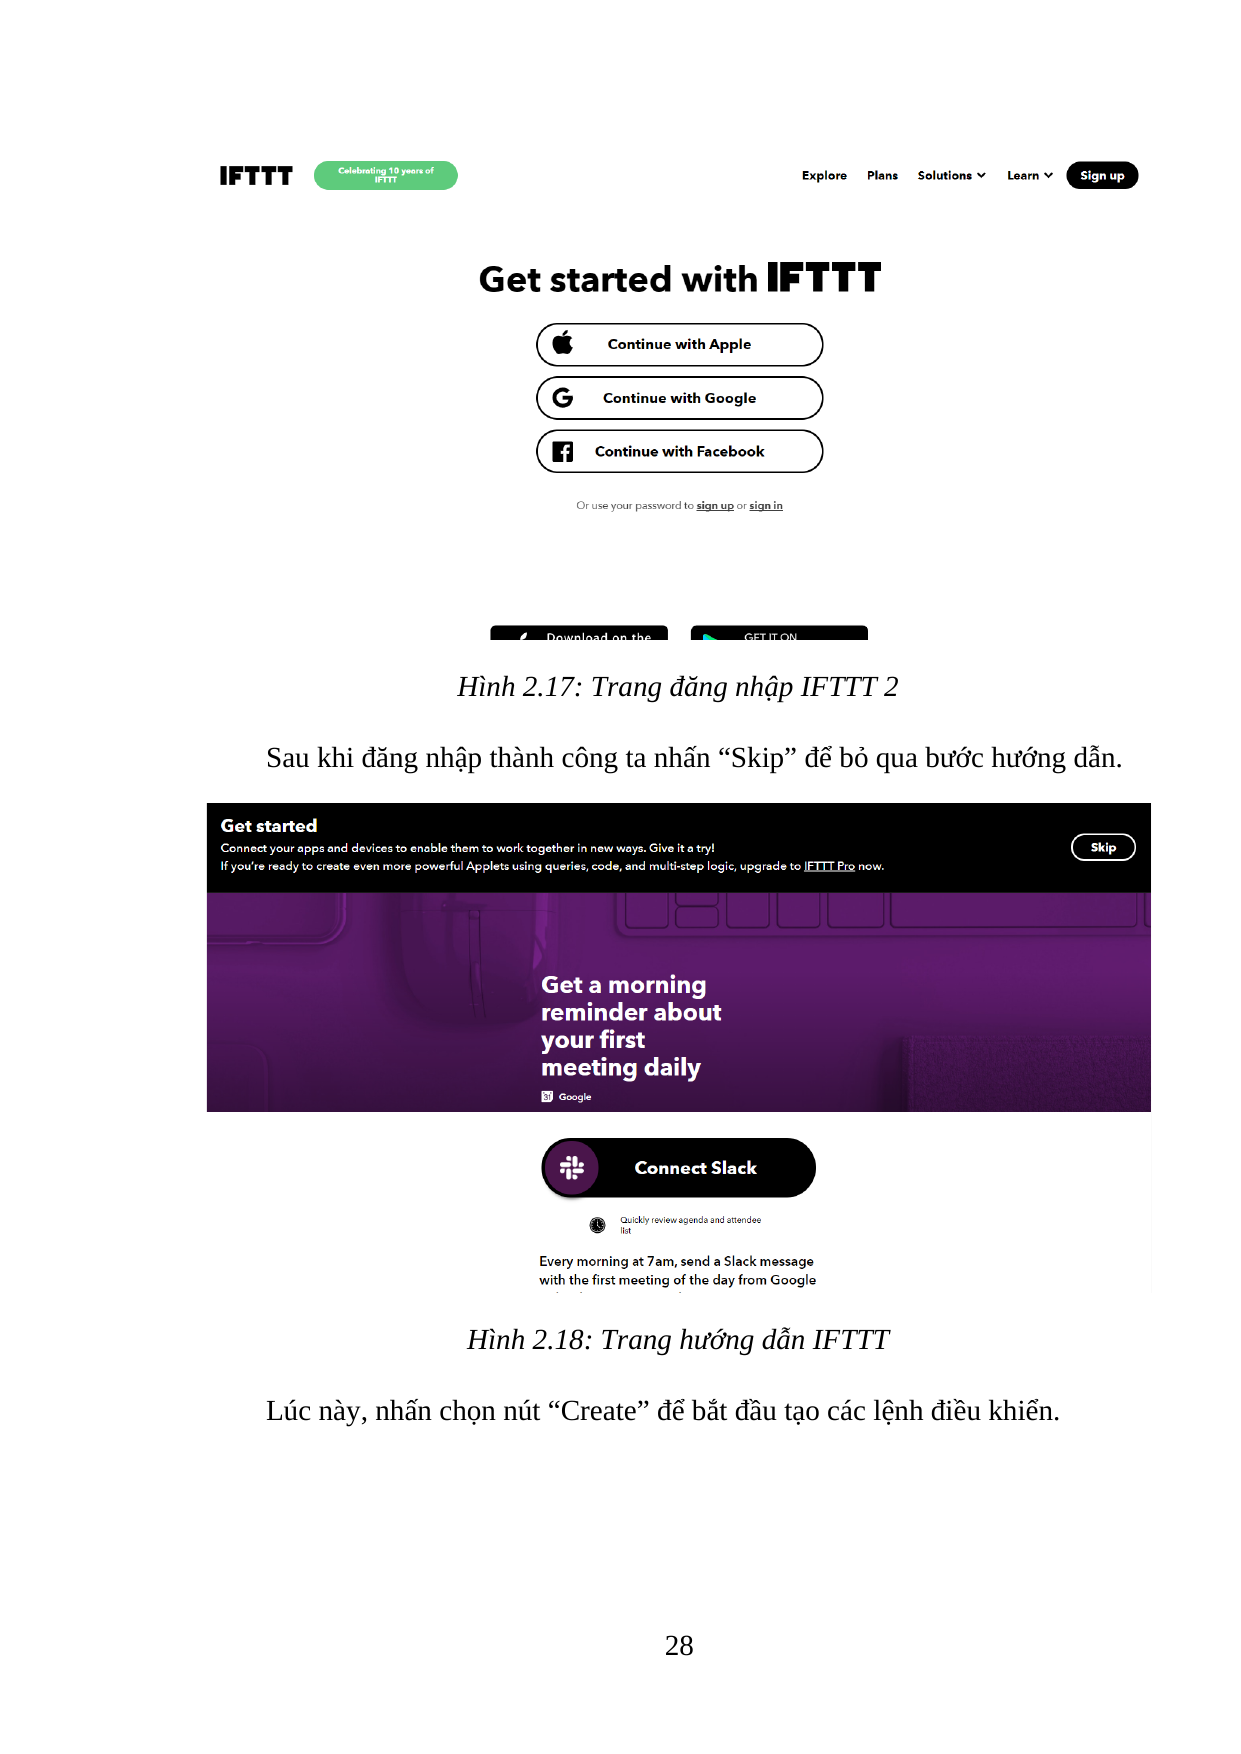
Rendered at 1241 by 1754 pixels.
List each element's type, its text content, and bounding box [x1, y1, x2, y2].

text Sau khi đăng nhập thành công ta nhấn “Skip” để bỏ qua bước hướng dẫn. [207, 740, 1152, 774]
picture [206, 147, 1152, 640]
picture [206, 803, 1152, 1293]
text Lúc này, nhấn chọn nút “Create” để bắt đầu tạo các lệnh điều khiển. [207, 1393, 1152, 1427]
